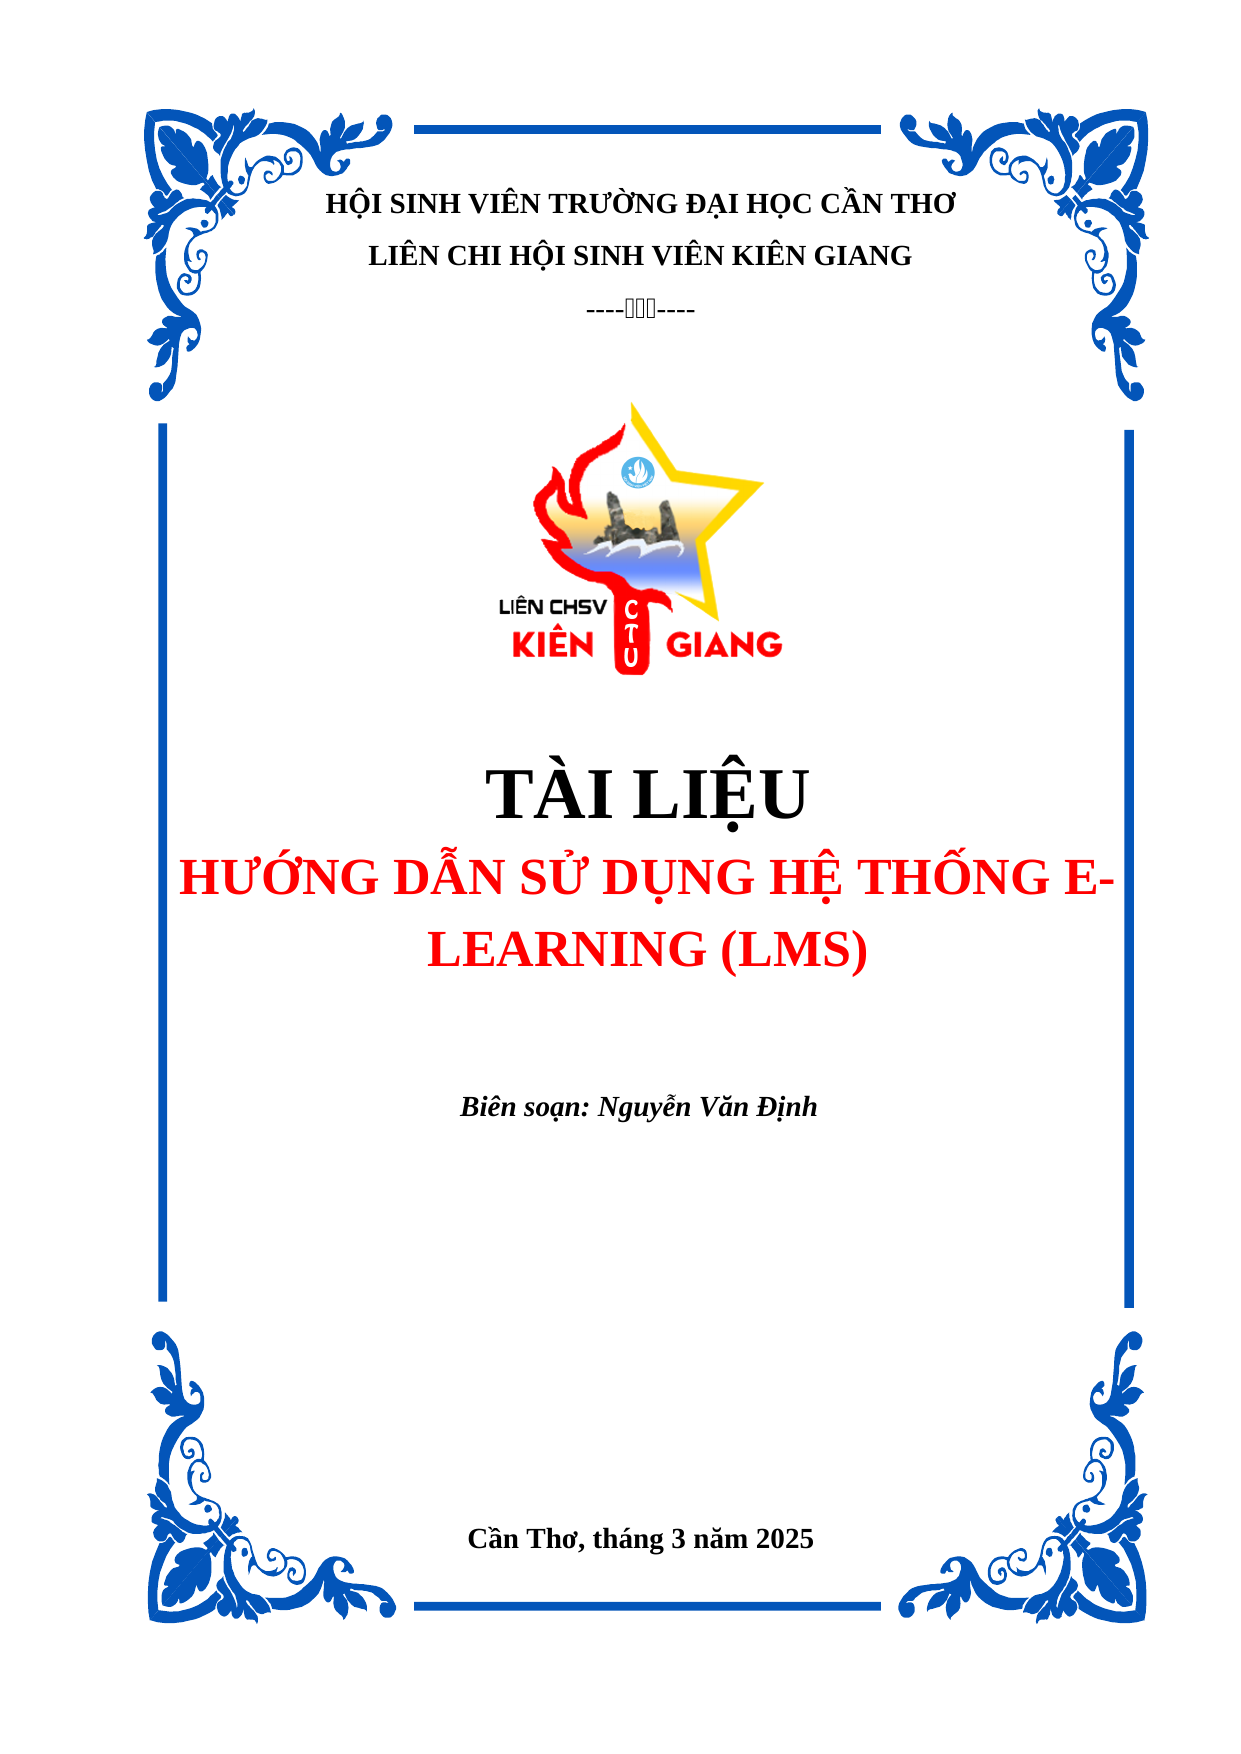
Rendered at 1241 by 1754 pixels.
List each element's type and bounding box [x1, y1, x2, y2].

picture [495, 396, 786, 679]
